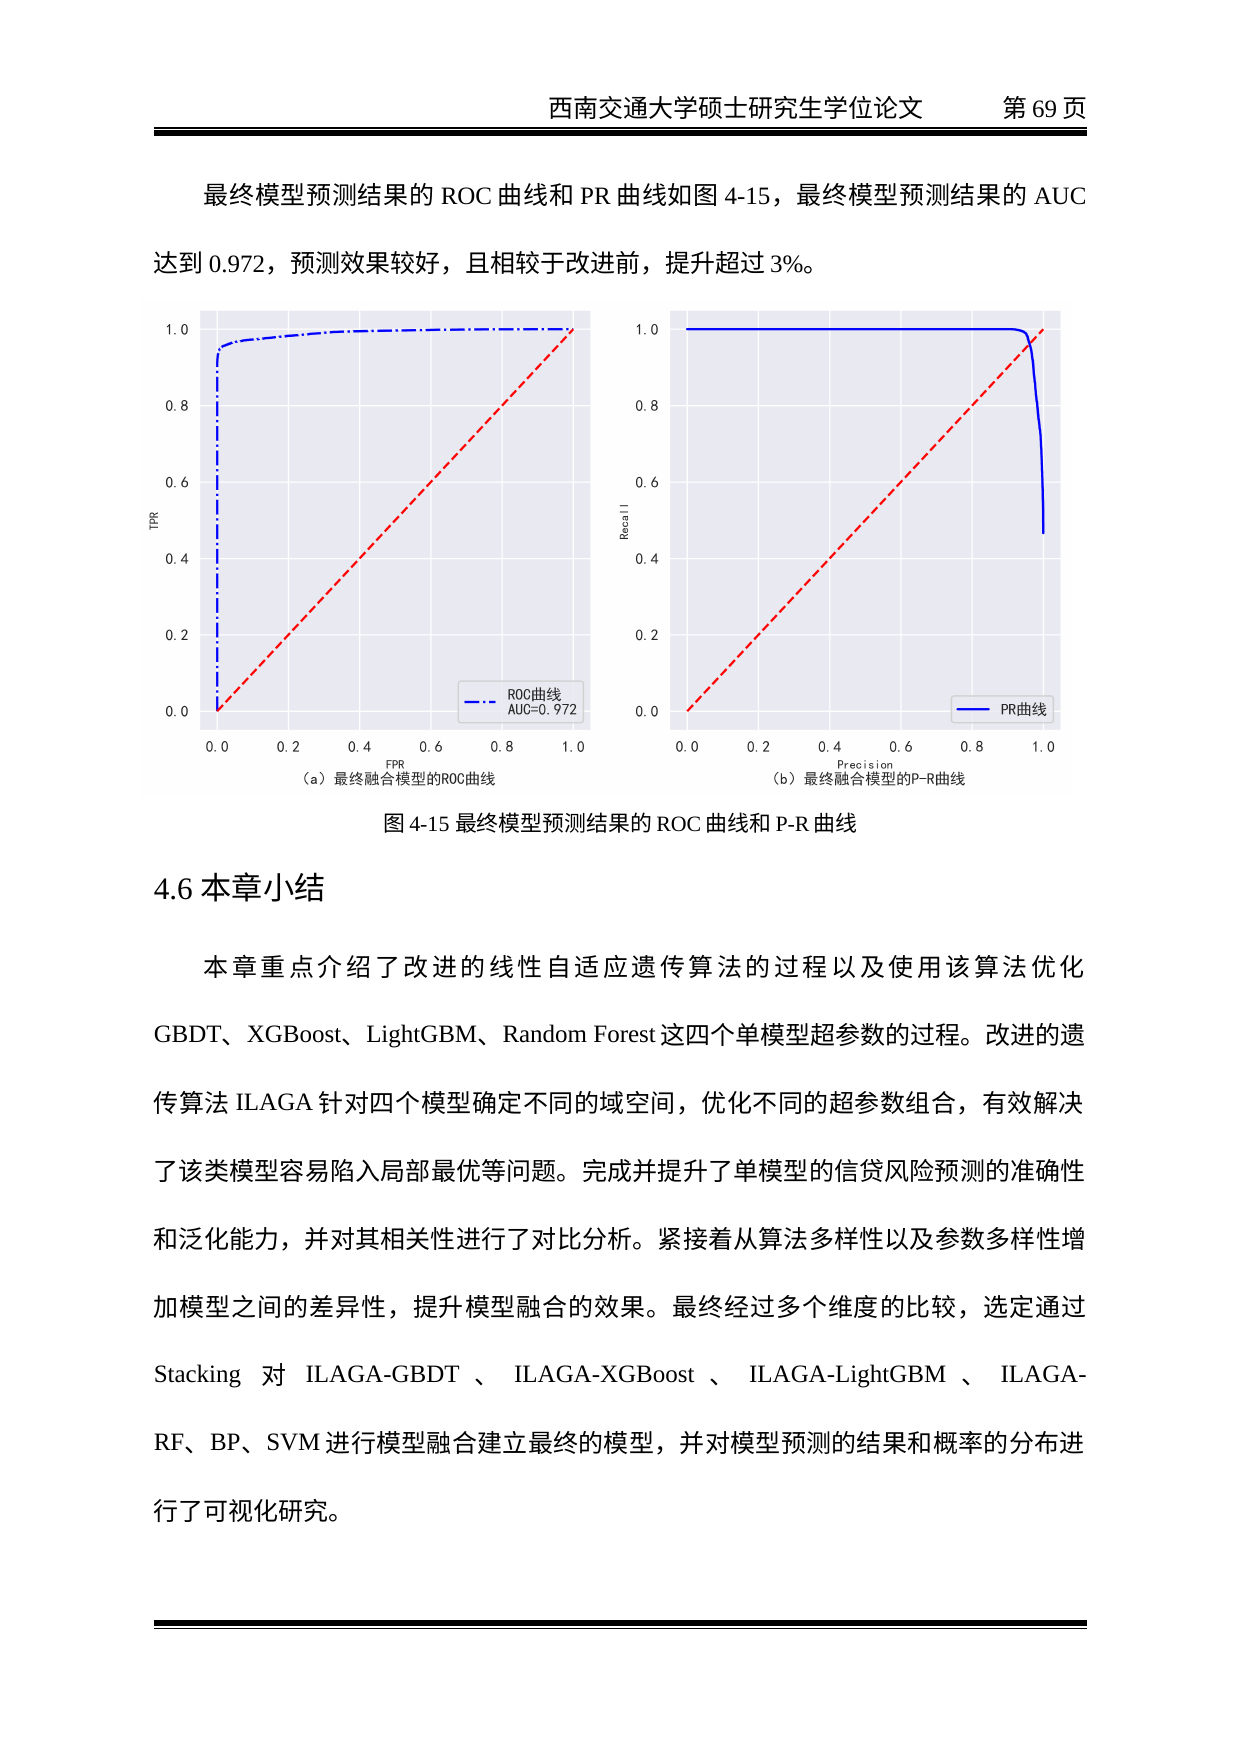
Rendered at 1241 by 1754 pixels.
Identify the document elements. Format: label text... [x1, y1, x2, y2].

picture [138, 299, 1072, 797]
subtitle 4.6 本章小结 [153, 852, 1087, 919]
text 最终模型预测结果的ROC曲线和PR曲线如图4-15，最终模型预测结果的AUC达到0.972，预测效果较好，且相较于改进前，提升超过3%。 [153, 160, 1087, 296]
text 本章重点介绍了改进的线性自适应遗传算法的过程以及使用该算法优化GBDT、XGBoost、LightGBM、Random Forest这四个单模型超参数的过程。改进的遗传算法ILAGA针对四个模型确定不同的域空间，优化不同的超参数组合，有效解决了该类模型容易陷入局部最优等问题。完成并提升了单模型的信贷风险预测的准确性和泛化能力，并对其相关性进行了对比分析。紧接着从算法多样性以及参数多样性增加模型之间的差异性，提升模型融合的效果。最终经过多个维度的比较，选定通过Stacking对ILAGA-GBDT、ILAGA-XGBoost、ILAGA-LightGBM、ILAGA-RF、BP、SVM进行模型融合建立最终的模型，并对模型预测的结果和概率的分布进行了可视化研究。 [153, 932, 1087, 1543]
text 图4-15 最终模型预测结果的ROC曲线和P-R曲线 [153, 805, 1087, 839]
